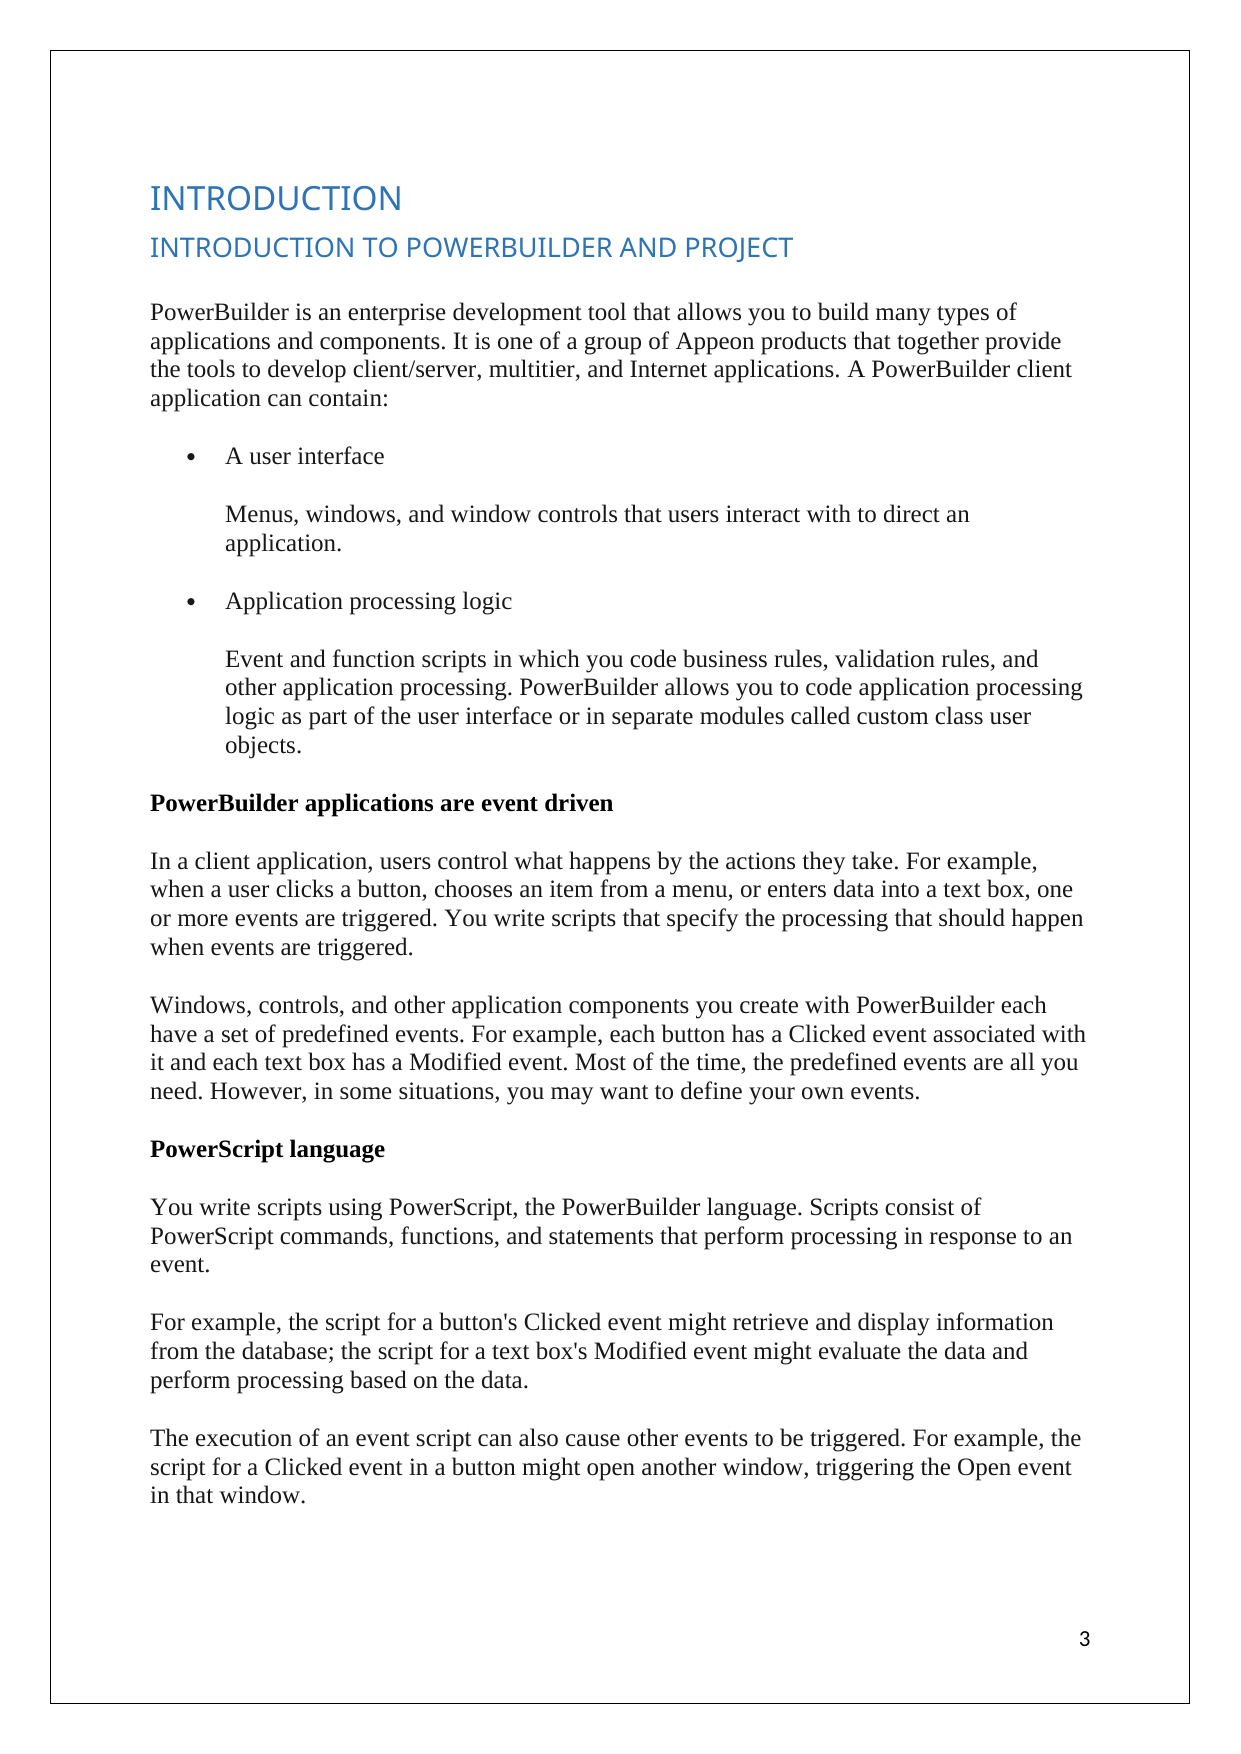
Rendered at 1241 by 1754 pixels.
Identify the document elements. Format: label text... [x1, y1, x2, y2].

text PowerScript language [150, 1134, 1090, 1163]
text You write scripts using PowerScript, the PowerBuilder language. Scripts consist of PowerScript commands, functions, and statements that perform processing in response to an event. [150, 1192, 1090, 1278]
subtitle INTRODUCTION TO POWERBUILDER AND PROJECT [150, 228, 1090, 265]
text The execution of an event script can also cause other events to be triggered. For example, the script for a Clicked event in a button might open another window, triggering the Open event in that window. [150, 1423, 1090, 1509]
text Event and function scripts in which you code business rules, validation rules, and other application processing. PowerBuilder allows you to code application processing logic as part of the user interface or in separate modules called custom class user objects. [225, 644, 1090, 759]
list Application processing logic [187, 586, 1090, 614]
text PowerBuilder applications are event driven [150, 788, 1090, 817]
text Menus, windows, and window controls that users interact with to direct an application. [225, 499, 1090, 557]
text For example, the script for a button's Clicked event might retrieve and display information from the database; the script for a text box's Modified event might evaluate the data and perform processing based on the data. [150, 1307, 1090, 1394]
text Windows, controls, and other application components you create with PowerBuilder each have a set of predefined events. For example, each button has a Clicked event associated with it and each text box has a Modified event. Most of the time, the predefined events are all you need. However, in some situations, you may want to define your own events. [150, 990, 1090, 1105]
text PowerBuilder is an enterprise development tool that allows you to build many types of applications and components. It is one of a group of Appeon products that together provide the tools to develop client/server, multitier, and Internet applications. A PowerBuilder client application can contain: [150, 297, 1090, 412]
subtitle INTRODUCTION [150, 175, 1090, 220]
list A user interface [187, 441, 1090, 470]
text In a client application, users control what happens by the actions they take. For example, when a user clicks a button, chooses an item from a menu, or enters data into a text box, one or more events are triggered. You write scripts that specify the processing that should happen when events are triggered. [150, 846, 1090, 961]
